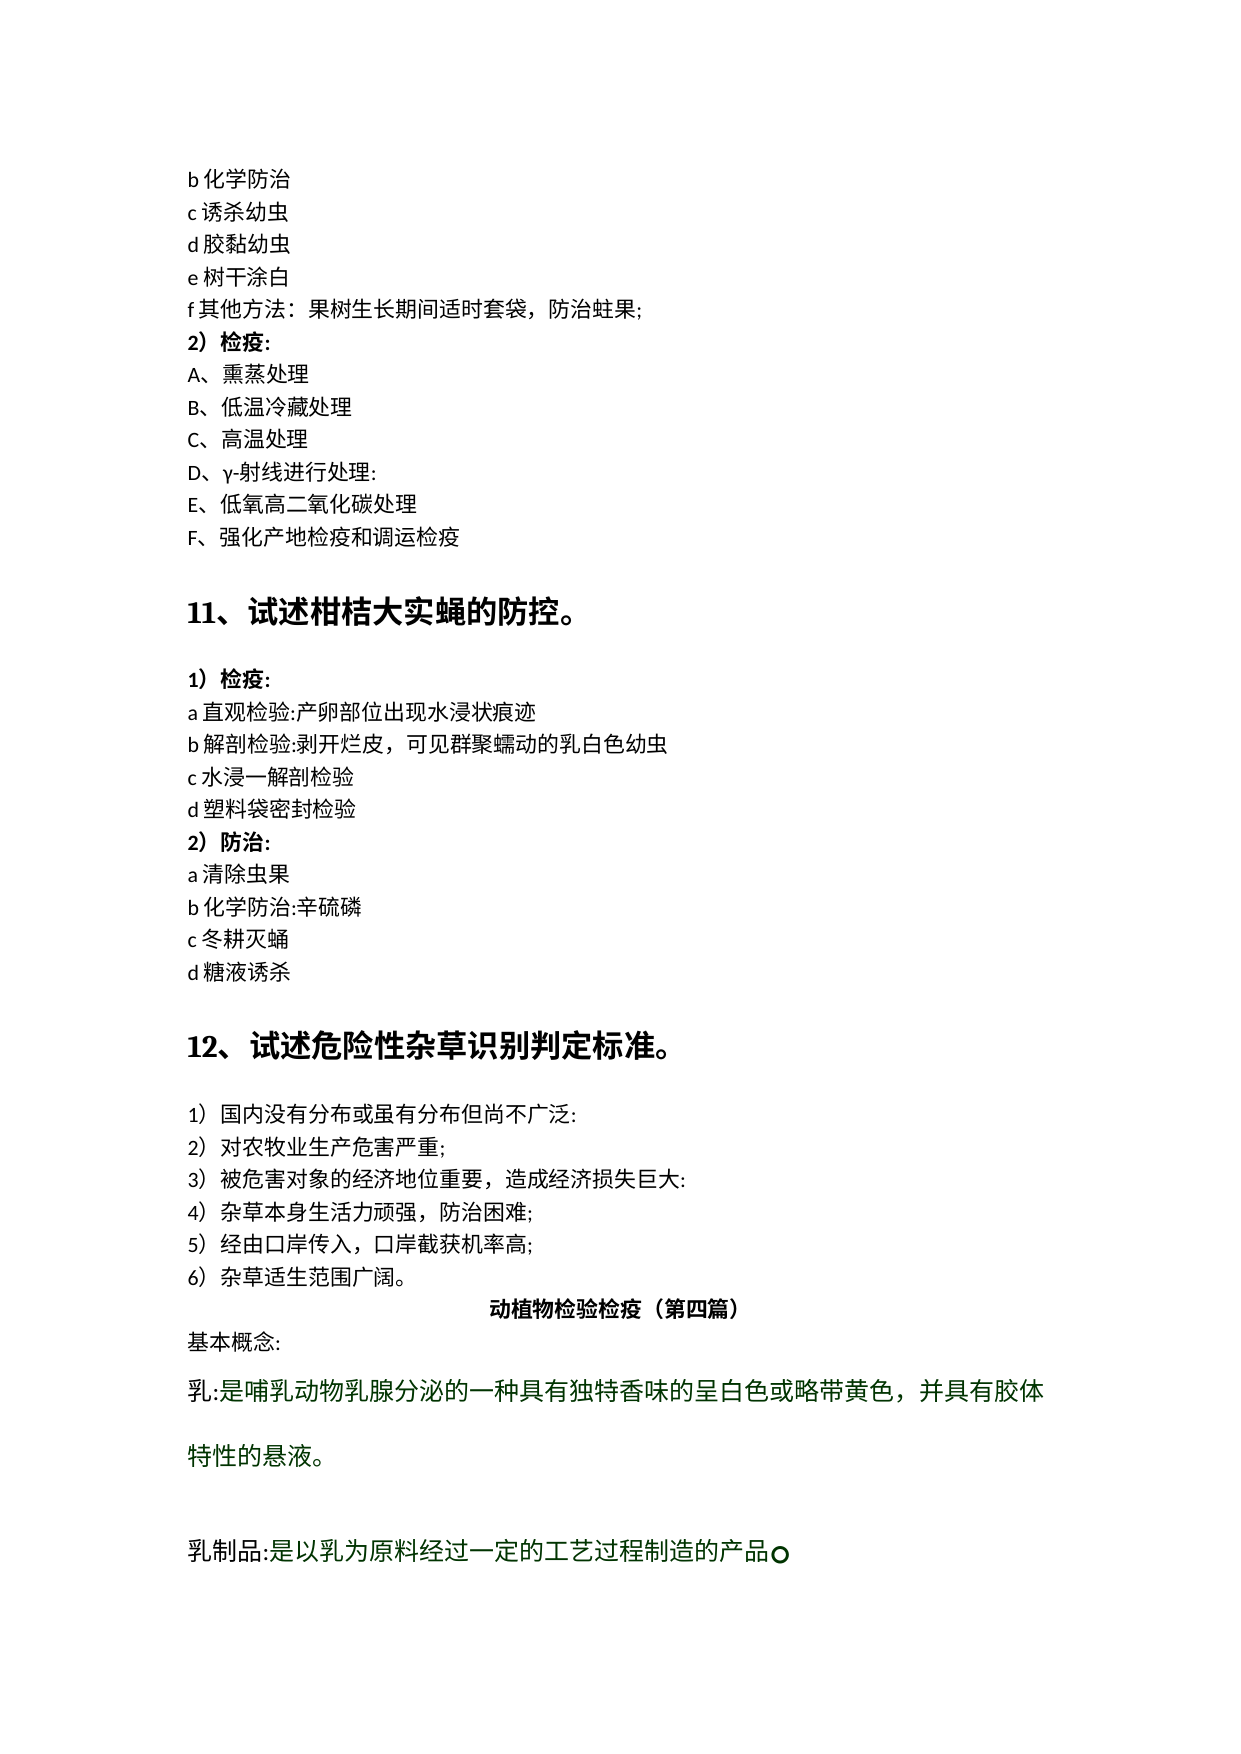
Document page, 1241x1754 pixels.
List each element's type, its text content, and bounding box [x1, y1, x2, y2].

text a直观检验:产卵部位出现水浸状痕迹 [187, 694, 1053, 727]
text f其他方法：果树生长期间适时套袋，防治蛀果; [187, 292, 1053, 324]
text C、高温处理 [187, 422, 1053, 454]
text E、低氧高二氧化碳处理 [187, 487, 1053, 519]
text 2）对农牧业生产危害严重; [187, 1129, 1053, 1162]
text c冬耕灭蛹 [187, 922, 1053, 954]
text b解剖检验:剥开烂皮，可见群聚蠕动的乳白色幼虫 [187, 727, 1053, 759]
text F、强化产地检疫和调运检疫 [187, 519, 1053, 552]
text d胶黏幼虫 [187, 227, 1053, 259]
text c诱杀幼虫 [187, 194, 1053, 227]
text d塑料袋密封检验 [187, 792, 1053, 824]
text 2）检疫: [187, 324, 1053, 357]
text 1）国内没有分布或虽有分布但尚不广泛: [187, 1097, 1053, 1129]
subtitle 12、试述危险性杂草识别判定标准。 [187, 1012, 1053, 1077]
text 5）经由口岸传入，口岸截获机率高; [187, 1227, 1053, 1259]
text 2）防治: [187, 824, 1053, 857]
text a清除虫果 [187, 857, 1053, 889]
text c水浸一解剖检验 [187, 759, 1053, 792]
text 乳制品:是以乳为原料经过一定的工艺过程制造的产品。 [187, 1487, 1053, 1584]
text 1）检疫: [187, 662, 1053, 694]
subtitle 11、试述柑桔大实蝇的防控。 [187, 577, 1053, 642]
text B、低温冷藏处理 [187, 389, 1053, 422]
text b化学防治 [187, 162, 1053, 194]
text 动植物检验检疫（第四篇） [187, 1292, 1053, 1324]
text e树干涂白 [187, 259, 1053, 292]
text d糖液诱杀 [187, 954, 1053, 987]
text 3）被危害对象的经济地位重要，造成经济损失巨大: [187, 1162, 1053, 1194]
text A、熏蒸处理 [187, 357, 1053, 389]
text 6）杂草适生范围广阔。 [187, 1259, 1053, 1292]
text 乳:是哺乳动物乳腺分泌的一种具有独特香味的呈白色或略带黄色，并具有胶体特性的悬液。 [187, 1357, 1053, 1487]
text b化学防治:辛硫磷 [187, 889, 1053, 922]
text 基本概念: [187, 1324, 1053, 1357]
text D、γ-射线进行处理: [187, 454, 1053, 487]
text 4）杂草本身生活力顽强，防治困难; [187, 1194, 1053, 1227]
